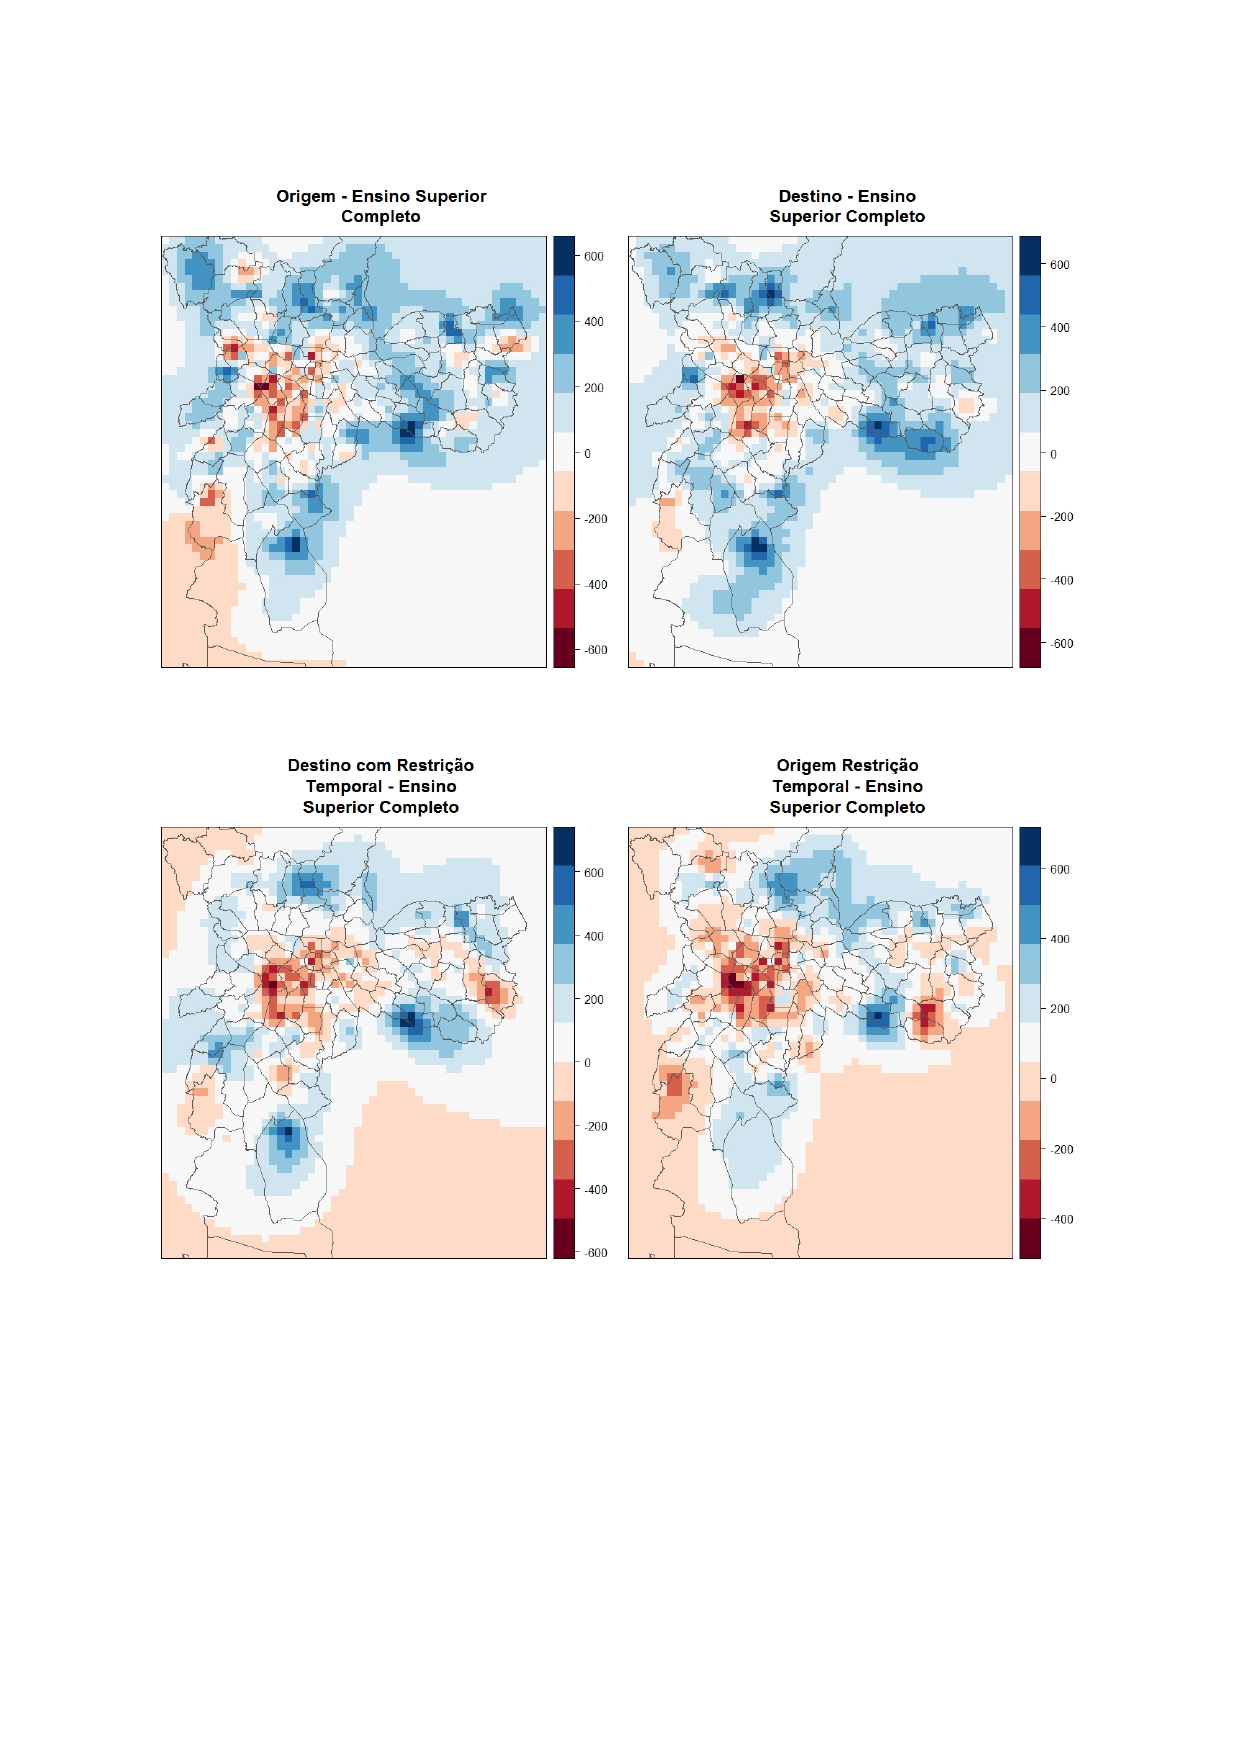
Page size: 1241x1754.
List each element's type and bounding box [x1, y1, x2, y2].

picture [147, 147, 1081, 723]
picture [147, 727, 1081, 1303]
